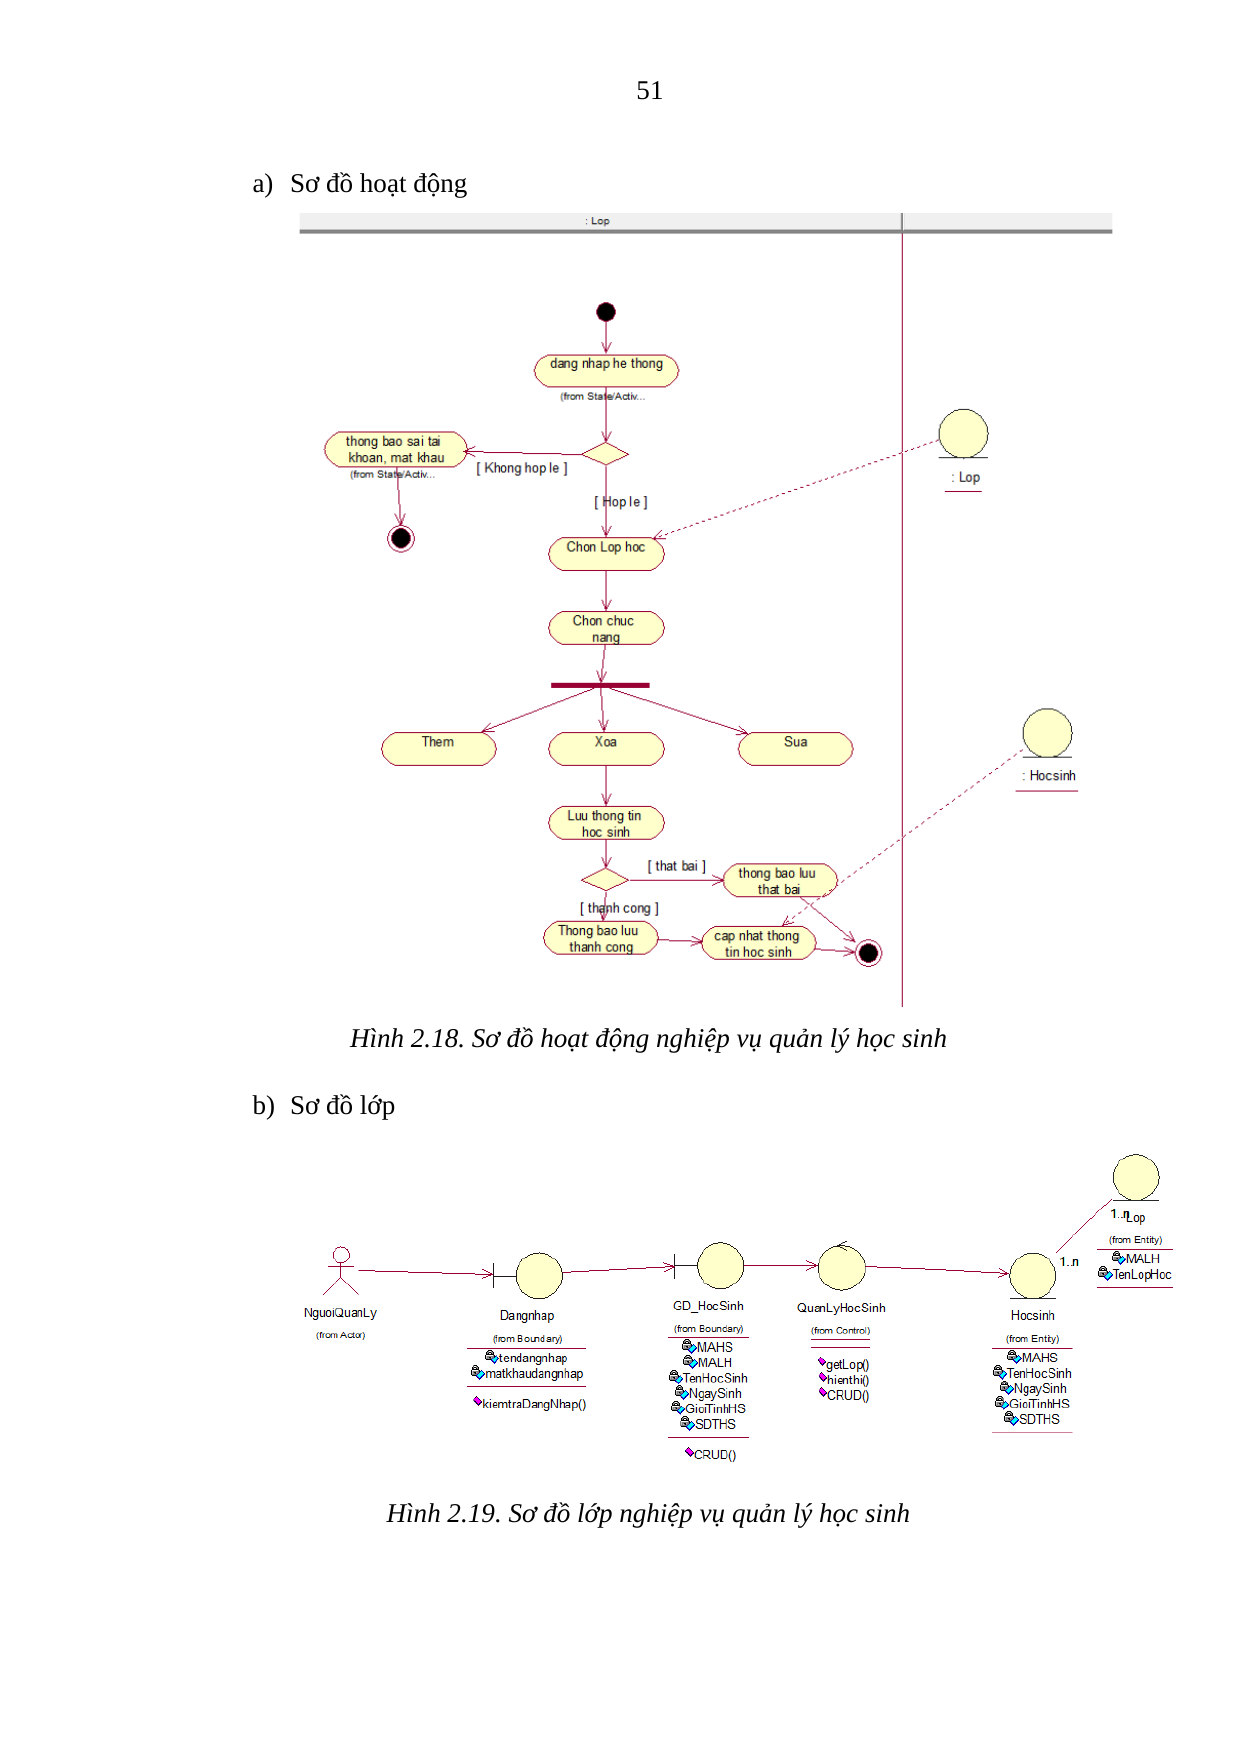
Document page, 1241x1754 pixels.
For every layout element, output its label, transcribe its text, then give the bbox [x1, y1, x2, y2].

list Sơ đồ hoạt động [252, 167, 1122, 198]
picture [299, 213, 1113, 1007]
text Hình 2.18. Sơ đồ hoạt động nghiệp vụ quản lý học sinh [177, 1022, 1122, 1053]
picture [289, 1136, 1234, 1482]
text Hình 2.19. Sơ đồ lớp nghiệp vụ quản lý học sinh [177, 1497, 1122, 1528]
list Sơ đồ lớp [252, 1089, 1122, 1121]
